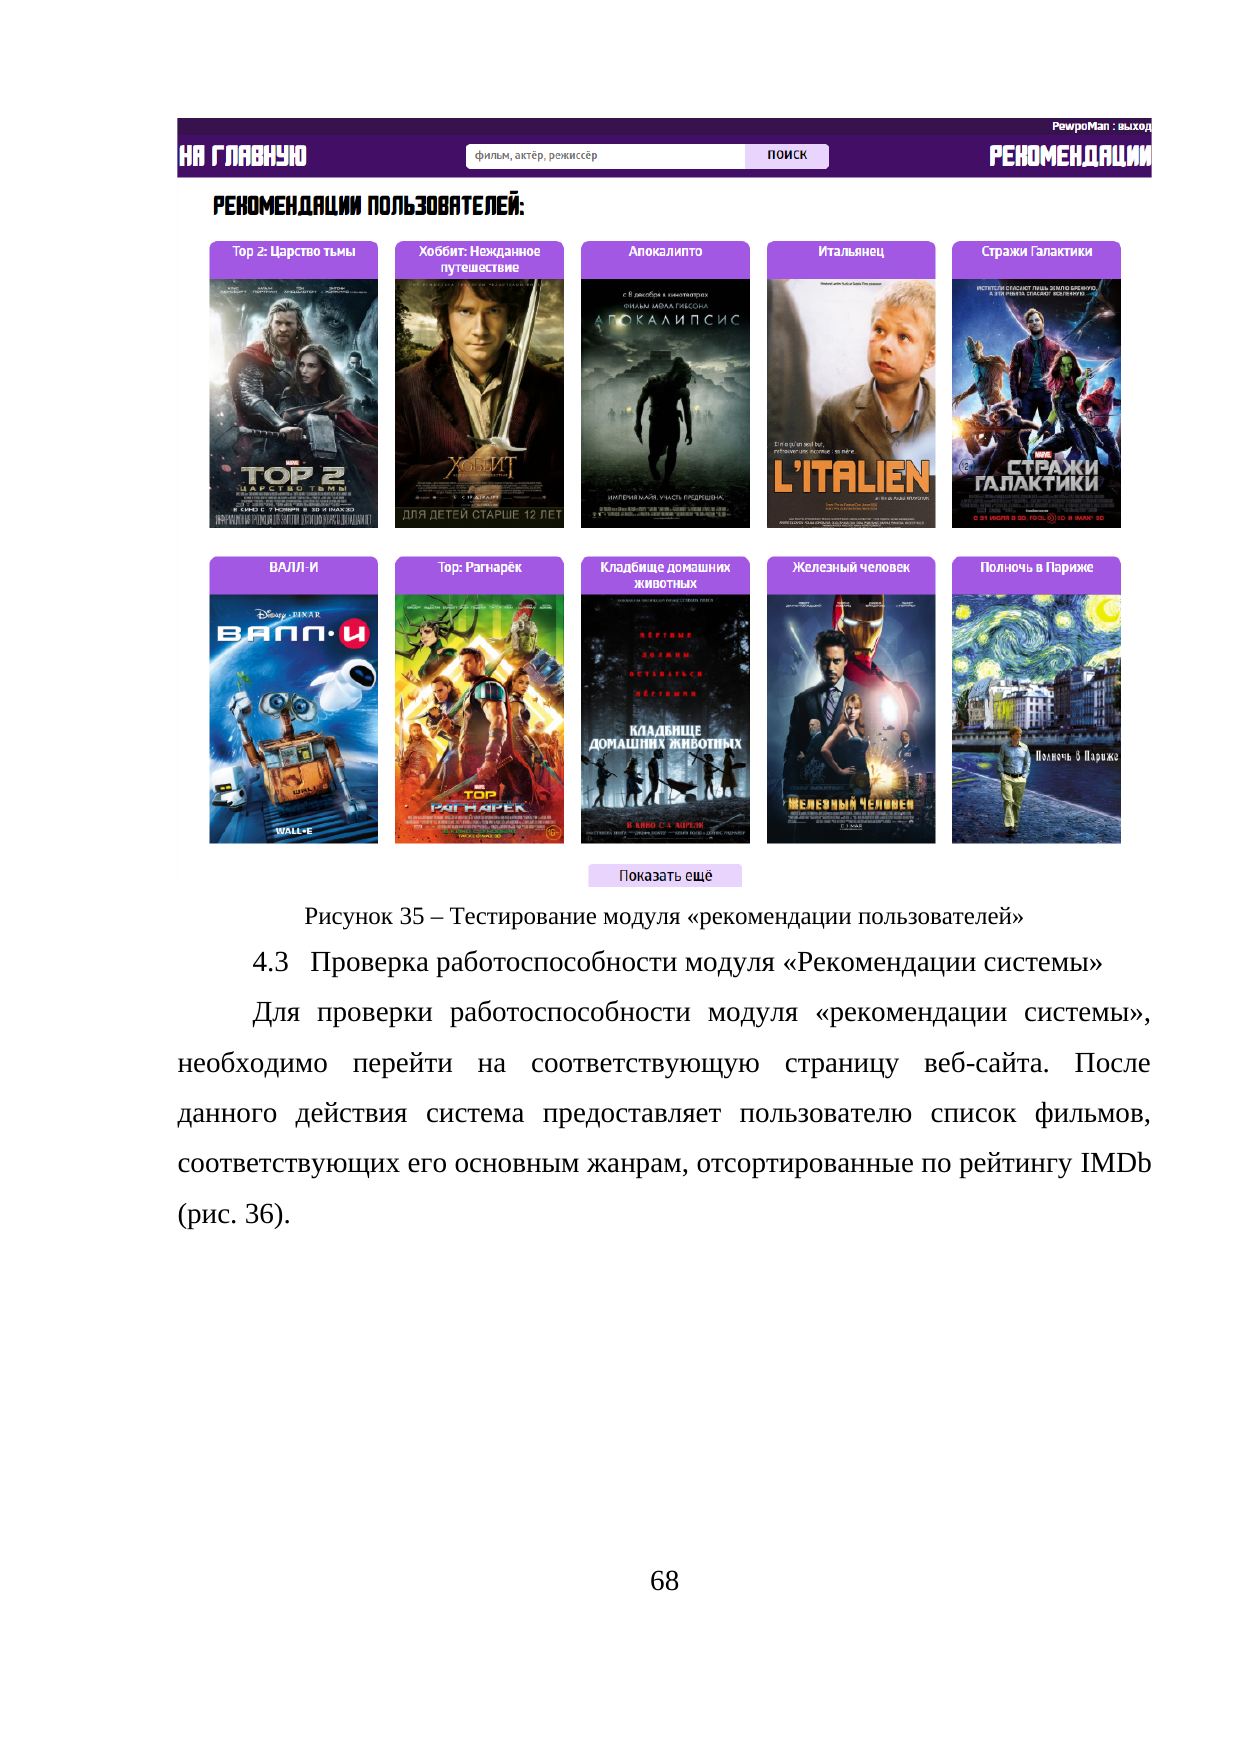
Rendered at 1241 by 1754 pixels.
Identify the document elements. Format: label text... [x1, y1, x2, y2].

subtitle Проверка работоспособности модуля «Рекомендации системы» [177, 944, 1152, 978]
text Рисунок 35 – Тестирование модуля «рекомендации пользователей» [177, 901, 1152, 930]
picture [177, 118, 1152, 887]
text Для проверки работоспособности модуля «рекомендации системы», необходимо перейти на соответствующую страницу веб-сайта. После данного действия система предоставляет пользователю список фильмов, соответствующих его основным жанрам, отсортированные по рейтингу IMDb (рис. 36). [177, 994, 1152, 1229]
